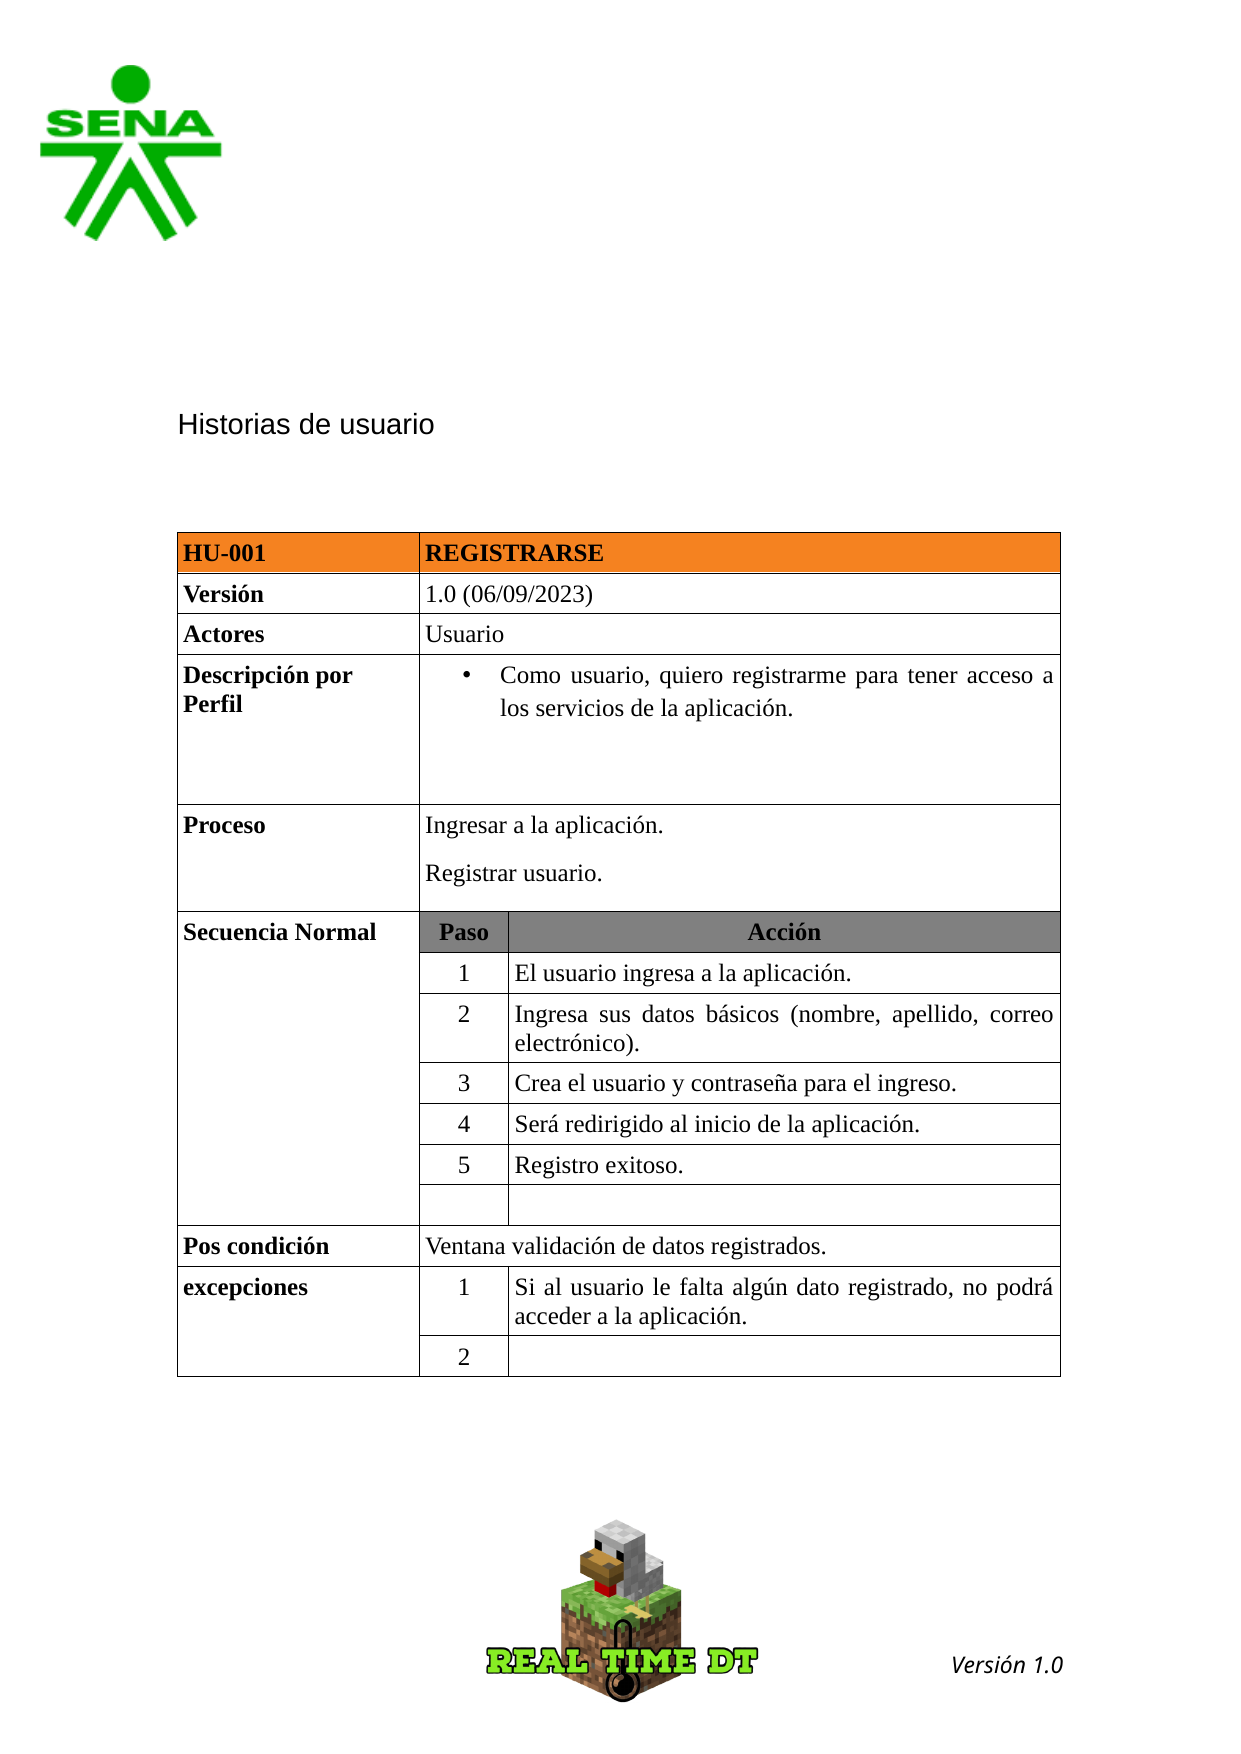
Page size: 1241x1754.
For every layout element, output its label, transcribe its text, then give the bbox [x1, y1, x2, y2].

table_cell Como usuario, quiero registrarme para tener acceso a los servicios de la aplicación. [420, 655, 1060, 804]
table_cell Ingresar a la aplicación. Registrar usuario. [420, 805, 1060, 911]
table_cell Ventana validación de datos registrados. [420, 1226, 1060, 1266]
table_cell Versión [178, 574, 419, 613]
picture [39, 65, 223, 241]
table_cell 1 [420, 1267, 508, 1335]
table_cell [509, 1336, 1060, 1376]
subtitle Historias de usuario [177, 407, 1063, 441]
table_cell Paso [420, 912, 508, 952]
table_cell Si al usuario le falta algún dato registrado, no podrá acceder a la aplicación. [509, 1267, 1060, 1335]
table_cell Proceso [178, 805, 419, 911]
table_cell [420, 1185, 508, 1225]
table_cell Acción [509, 912, 1060, 952]
table_cell Registro exitoso. [509, 1145, 1060, 1184]
table_cell excepciones [178, 1267, 419, 1376]
table_cell Será redirigido al inicio de la aplicación. [509, 1104, 1060, 1144]
table_cell Actores [178, 614, 419, 654]
table_cell Pos condición [178, 1226, 419, 1266]
table_cell 1 [420, 953, 508, 993]
table_cell Crea el usuario y contraseña para el ingreso. [509, 1063, 1060, 1103]
table_cell Ingresa sus datos básicos (nombre, apellido, correo electrónico). [509, 994, 1060, 1062]
table_header REGISTRARSE [420, 533, 1060, 572]
table_cell 3 [420, 1063, 508, 1103]
table_header HU-001 [178, 533, 419, 572]
table_cell Descripción por Perfil [178, 655, 419, 804]
table_cell 2 [420, 1336, 508, 1376]
picture [472, 1505, 768, 1717]
table_cell 1.0 (06/09/2023) [420, 574, 1060, 613]
table_cell 5 [420, 1145, 508, 1184]
table_cell [509, 1185, 1060, 1225]
table_cell Secuencia Normal [178, 912, 419, 1225]
table_cell 4 [420, 1104, 508, 1144]
table_cell Usuario [420, 614, 1060, 654]
table_cell 2 [420, 994, 508, 1062]
table_cell El usuario ingresa a la aplicación. [509, 953, 1060, 993]
